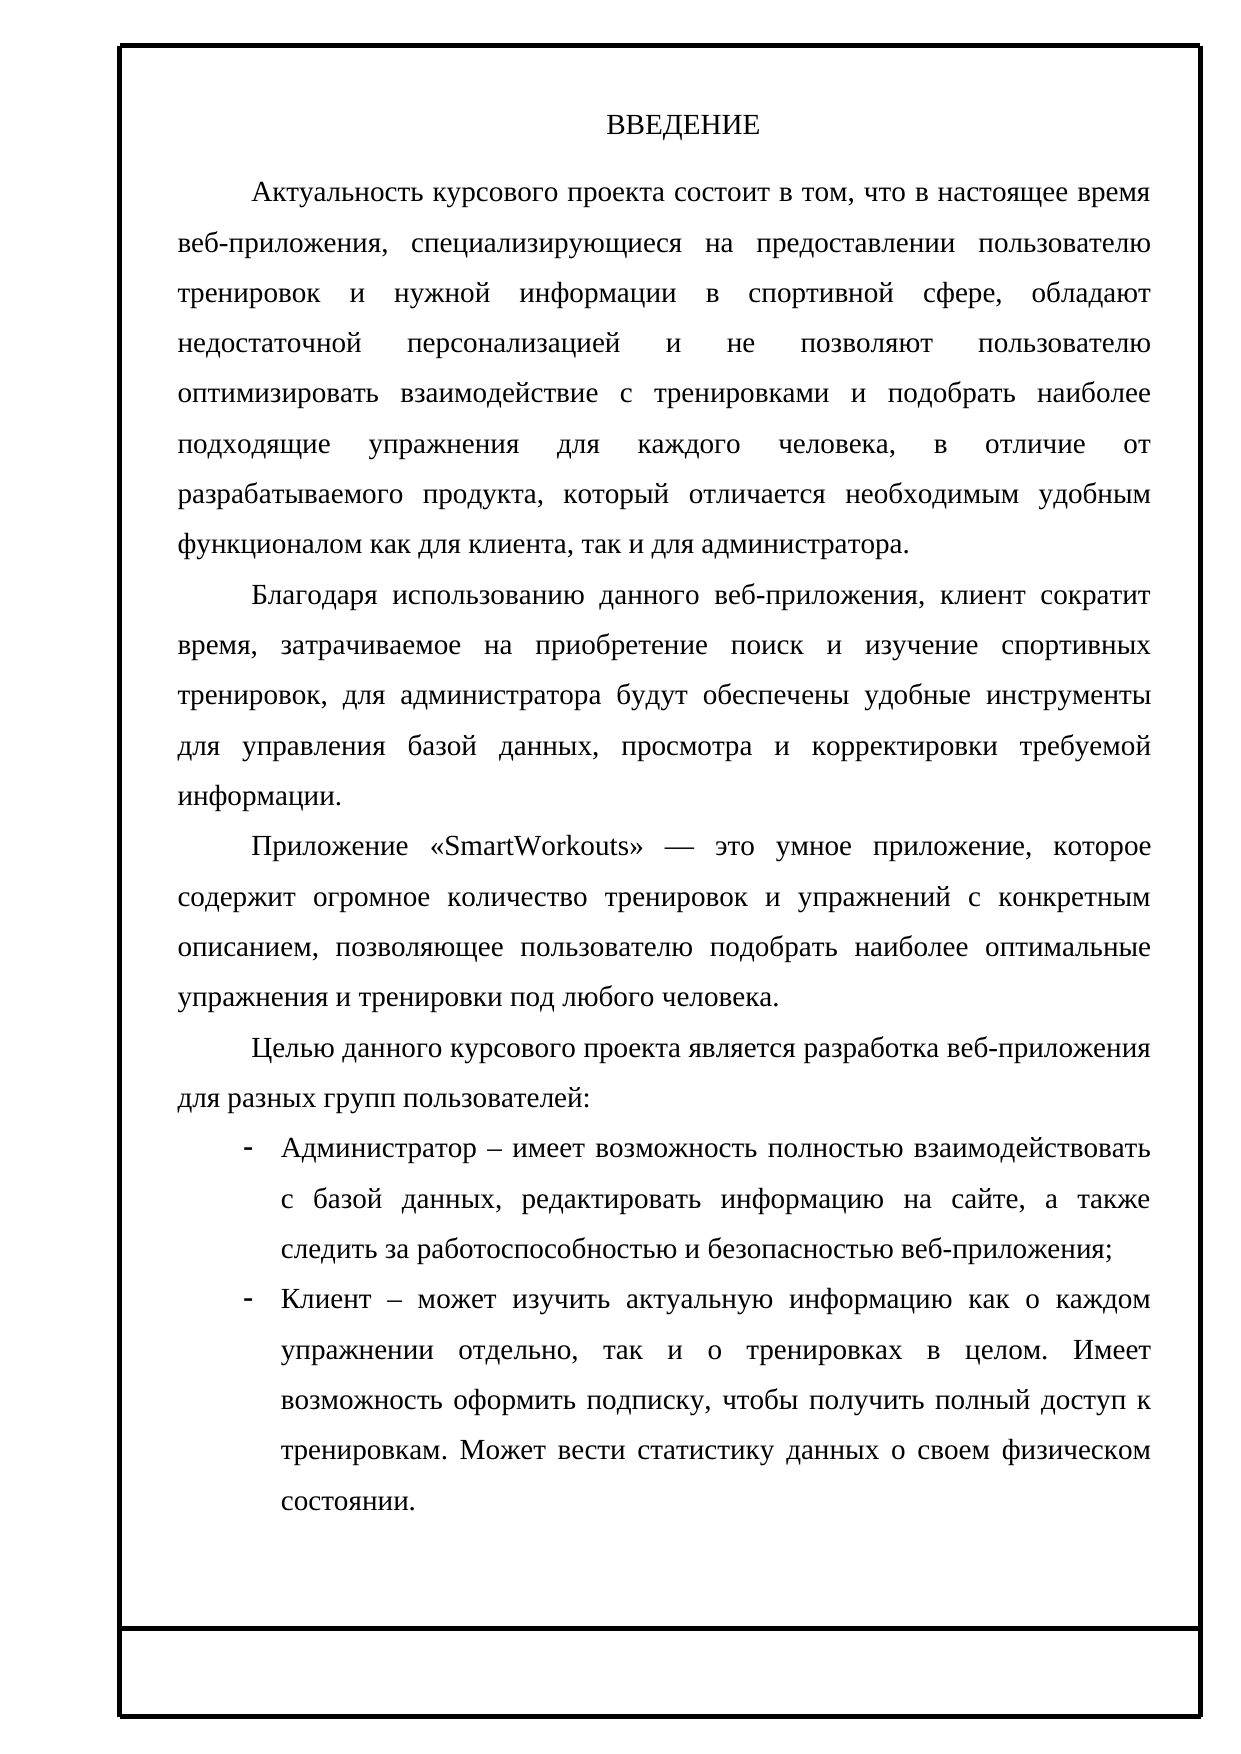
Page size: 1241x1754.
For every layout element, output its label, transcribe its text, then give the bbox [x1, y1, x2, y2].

list Клиент – может изучить актуальную информацию как о каждом упражнении отдельно, так и о тренировках в целом. Имеет возможность оформить подписку, чтобы получить полный доступ к тренировкам. Может вести статистику данных о своем физическом состоянии. [243, 1281, 1152, 1516]
text Благодаря использованию данного веб-приложения, клиент сократит время, затрачиваемое на приобретение поиск и изучение спортивных тренировок, для администратора будут обеспечены удобные инструменты для управления базой данных, просмотра и корректировки требуемой информации. [177, 577, 1152, 812]
text Приложение «SmartWorkouts» — это умное приложение, которое содержит огромное количество тренировок и упражнений с конкретным описанием, позволяющее пользователю подобрать наиболее оптимальные упражнения и тренировки под любого человека. [177, 828, 1152, 1013]
list Администратор – имеет возможность полностью взаимодействовать с базой данных, редактировать информацию на сайте, а также следить за работоспособностью и безопасностью веб-приложения; [243, 1130, 1152, 1264]
text Актуальность курсового проекта состоит в том, что в настоящее время веб-приложения, специализирующиеся на предоставлении пользователю тренировок и нужной информации в спортивной сфере, обладают недостаточной персонализацией и не позволяют пользователю оптимизировать взаимодействие с тренировками и подобрать наиболее подходящие упражнения для каждого человека, в отличие от разрабатываемого продукта, который отличается необходимым удобным функционалом как для клиента, так и для администратора. [177, 174, 1152, 560]
text Целью данного курсового проекта является разработка веб-приложения для разных групп пользователей: [177, 1030, 1152, 1113]
subtitle ВВЕДЕНИЕ [215, 107, 1152, 141]
